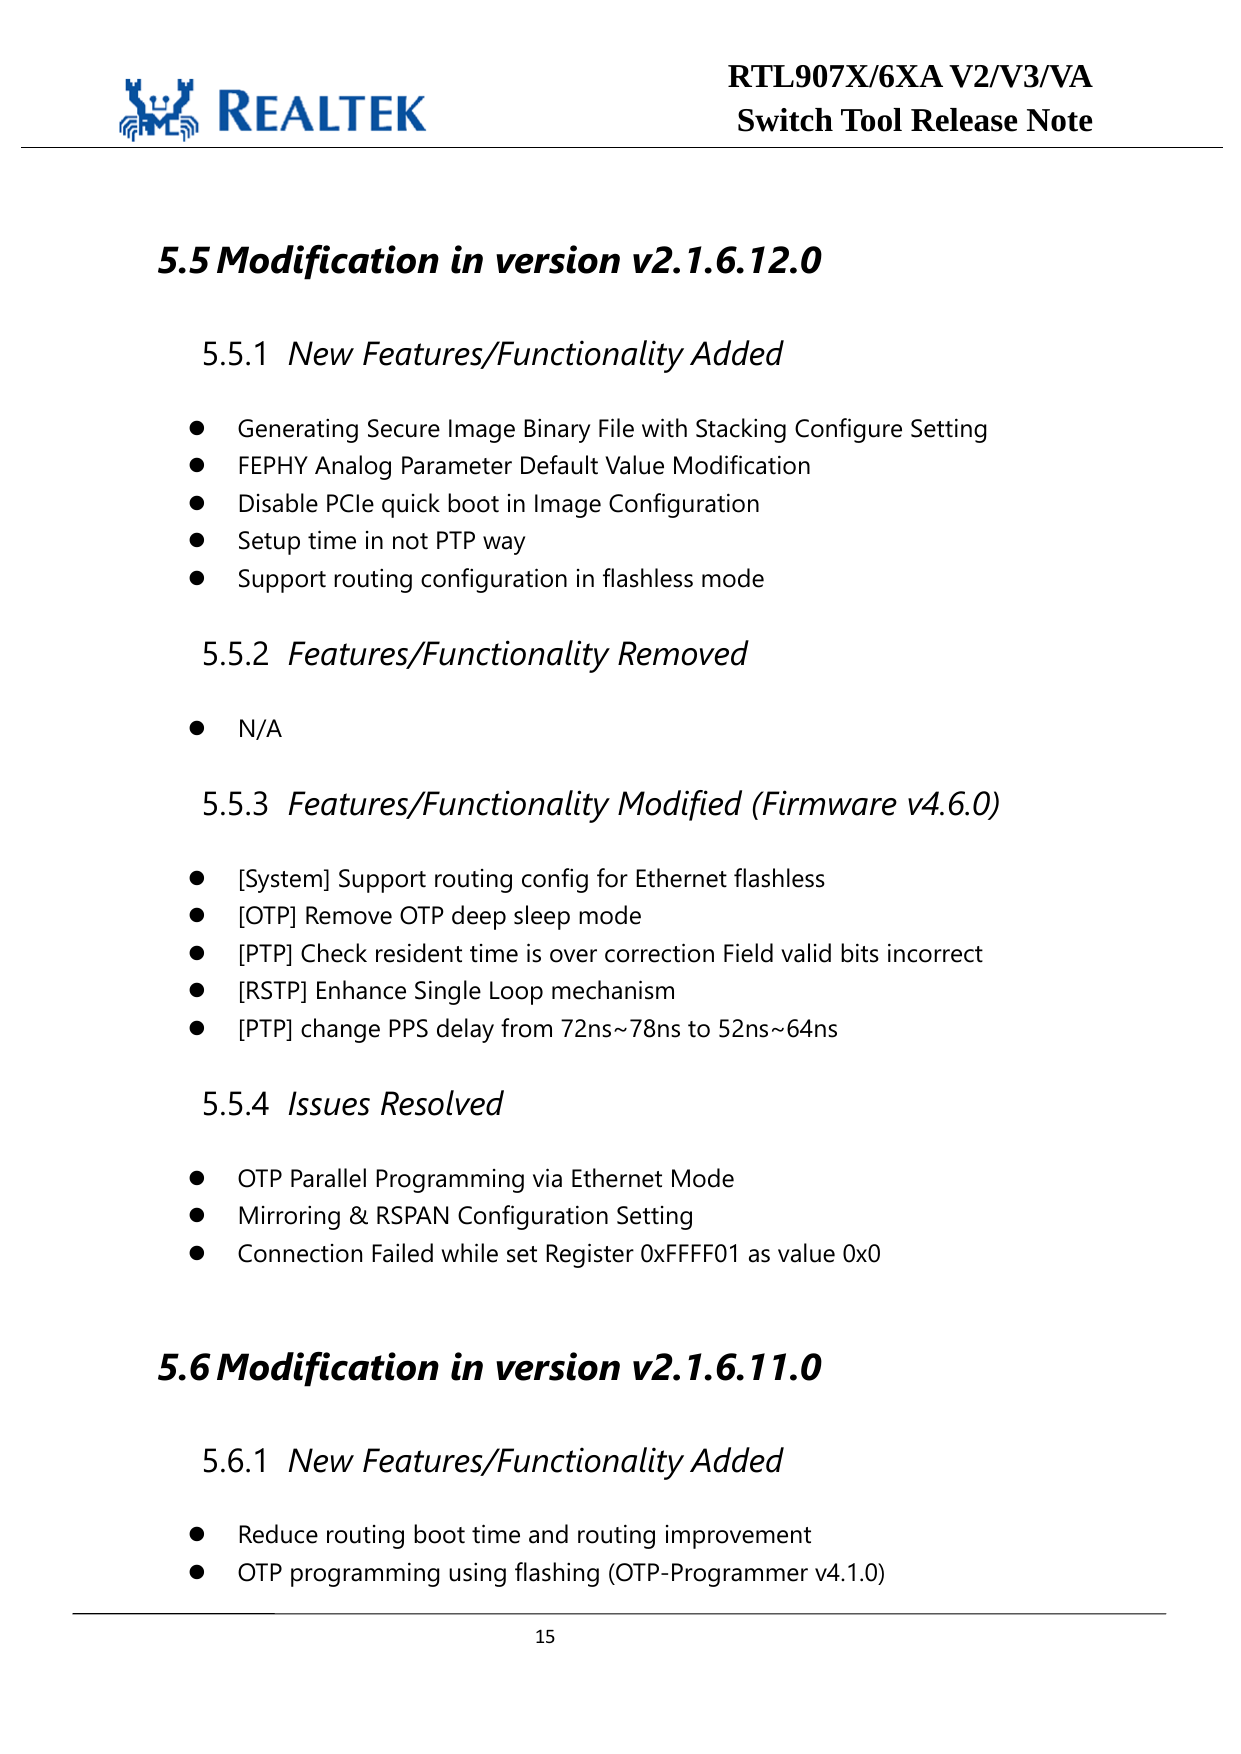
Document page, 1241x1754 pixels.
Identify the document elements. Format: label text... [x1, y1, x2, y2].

text Issues Resolved [201, 1064, 1128, 1139]
list [OTP] Remove OTP deep sleep mode [187, 896, 1128, 933]
list [System] Support routing config for Ethernet flashless [187, 858, 1128, 896]
subtitle Modification in version v2.1.6.11.0 [157, 1327, 1128, 1402]
list OTP programming using flashing (OTP-Programmer v4.1.0) [187, 1552, 1128, 1589]
list [PTP] Check resident time is over correction Field valid bits incorrect [187, 933, 1128, 971]
picture [116, 78, 442, 147]
subtitle Modification in version v2.1.6.12.0 [157, 221, 1128, 296]
list [PTP] change PPS delay from 72ns~78ns to 52ns~64ns [187, 1008, 1128, 1046]
list Generating Secure Image Binary File with Stacking Configure Setting [187, 408, 1128, 446]
text New Features/Functionality Added [201, 1421, 1128, 1496]
list Connection Failed while set Register 0xFFFF01 as value 0x0 [187, 1233, 1128, 1271]
text New Features/Functionality Added [201, 314, 1128, 389]
list Reduce routing boot time and routing improvement [187, 1514, 1128, 1552]
text Features/Functionality Modified (Firmware v4.6.0) [201, 764, 1128, 839]
list [RSTP] Enhance Single Loop mechanism [187, 971, 1128, 1008]
list FEPHY Analog Parameter Default Value Modification [187, 446, 1128, 483]
list Mirroring & RSPAN Configuration Setting [187, 1196, 1128, 1233]
list N/A [187, 708, 1128, 746]
list Disable PCIe quick boot in Image Configuration [187, 483, 1128, 521]
text Features/Functionality Removed [201, 614, 1128, 689]
list OTP Parallel Programming via Ethernet Mode [187, 1158, 1128, 1196]
list Setup time in not PTP way [187, 521, 1128, 558]
list Support routing configuration in flashless mode [187, 558, 1128, 596]
